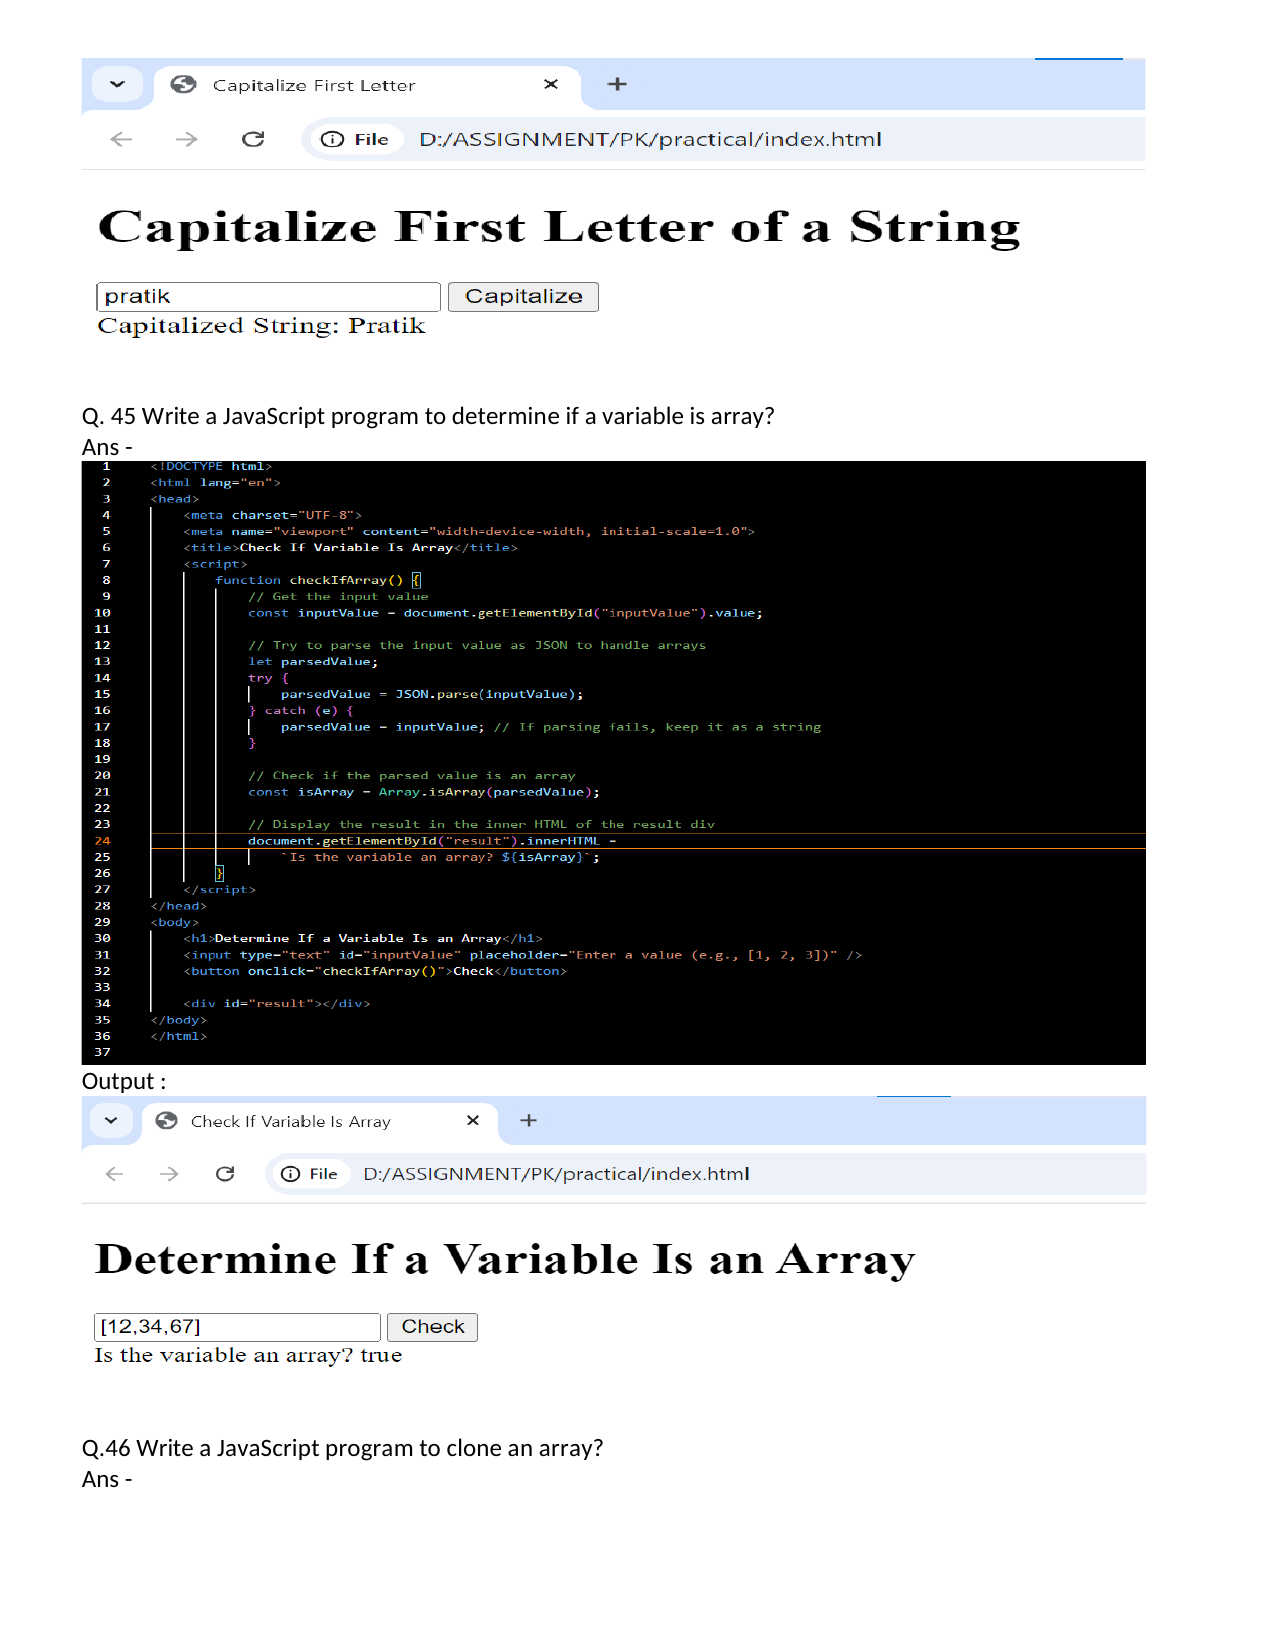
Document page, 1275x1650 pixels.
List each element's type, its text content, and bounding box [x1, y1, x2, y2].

text Q. 45 Write a JavaScript program to determine if a variable is array? [82, 400, 1137, 431]
text Ans - [82, 431, 1137, 461]
text Ans - [82, 1463, 1137, 1493]
picture [81, 1096, 1147, 1432]
picture [81, 58, 1146, 369]
text Q.46 Write a JavaScript program to clone an array? [82, 1432, 1137, 1462]
picture [81, 461, 1146, 1065]
text Output : [82, 1065, 1137, 1095]
